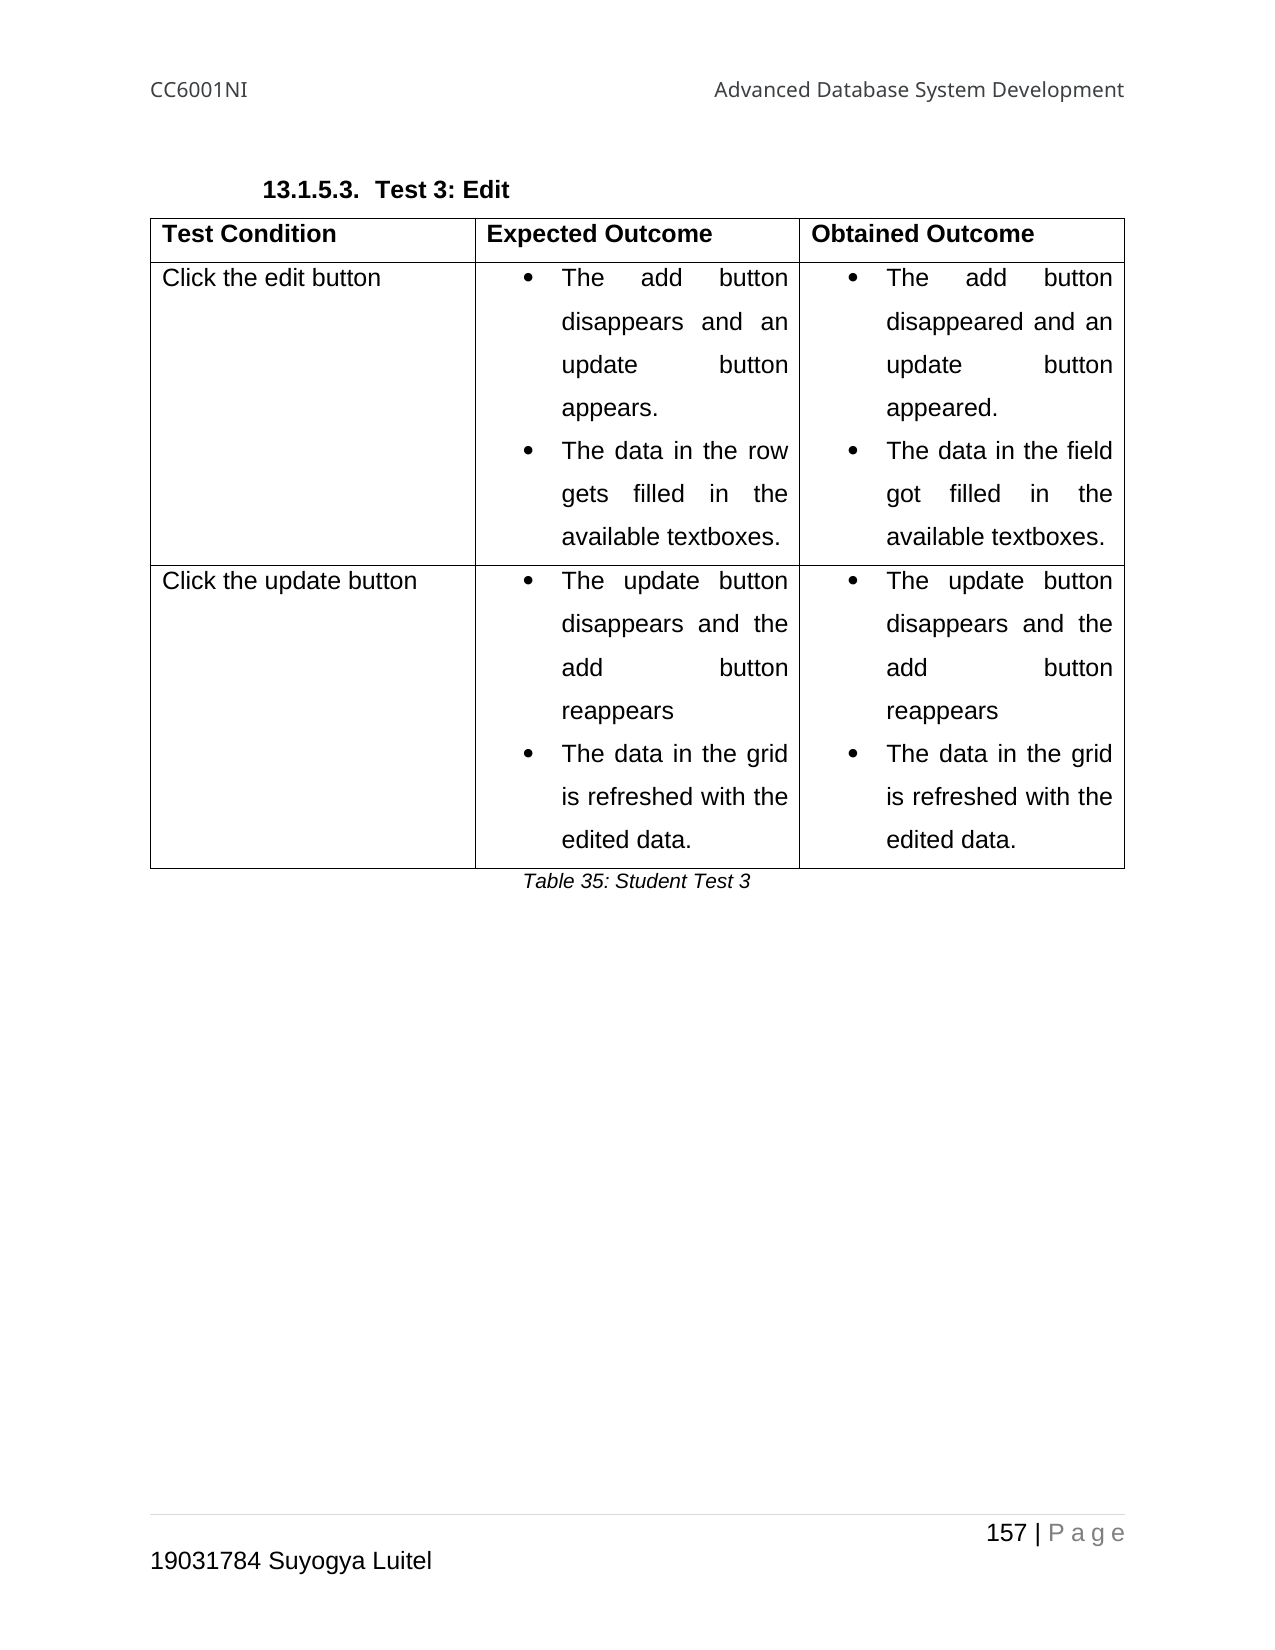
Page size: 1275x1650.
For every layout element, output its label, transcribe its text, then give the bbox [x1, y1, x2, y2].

table_header Test Condition [151, 219, 475, 262]
table_cell Click the edit button [151, 263, 475, 565]
table_cell Click the update button [151, 566, 475, 868]
table_cell The update button disappears and the add button reappears The data in the grid is refreshed with the edited data. [800, 566, 1124, 868]
table_header Obtained Outcome [800, 219, 1124, 262]
subtitle Test 3: Edit [262, 175, 1125, 204]
text Table 35: Student Test 3 [150, 869, 1125, 893]
table_cell The add button disappeared and an update button appeared. The data in the field got filled in the available textboxes. [800, 263, 1124, 565]
table_cell The add button disappears and an update button appears. The data in the row gets filled in the available textboxes. [476, 263, 799, 565]
table_cell The update button disappears and the add button reappears The data in the grid is refreshed with the edited data. [476, 566, 799, 868]
table_header Expected Outcome [476, 219, 799, 262]
